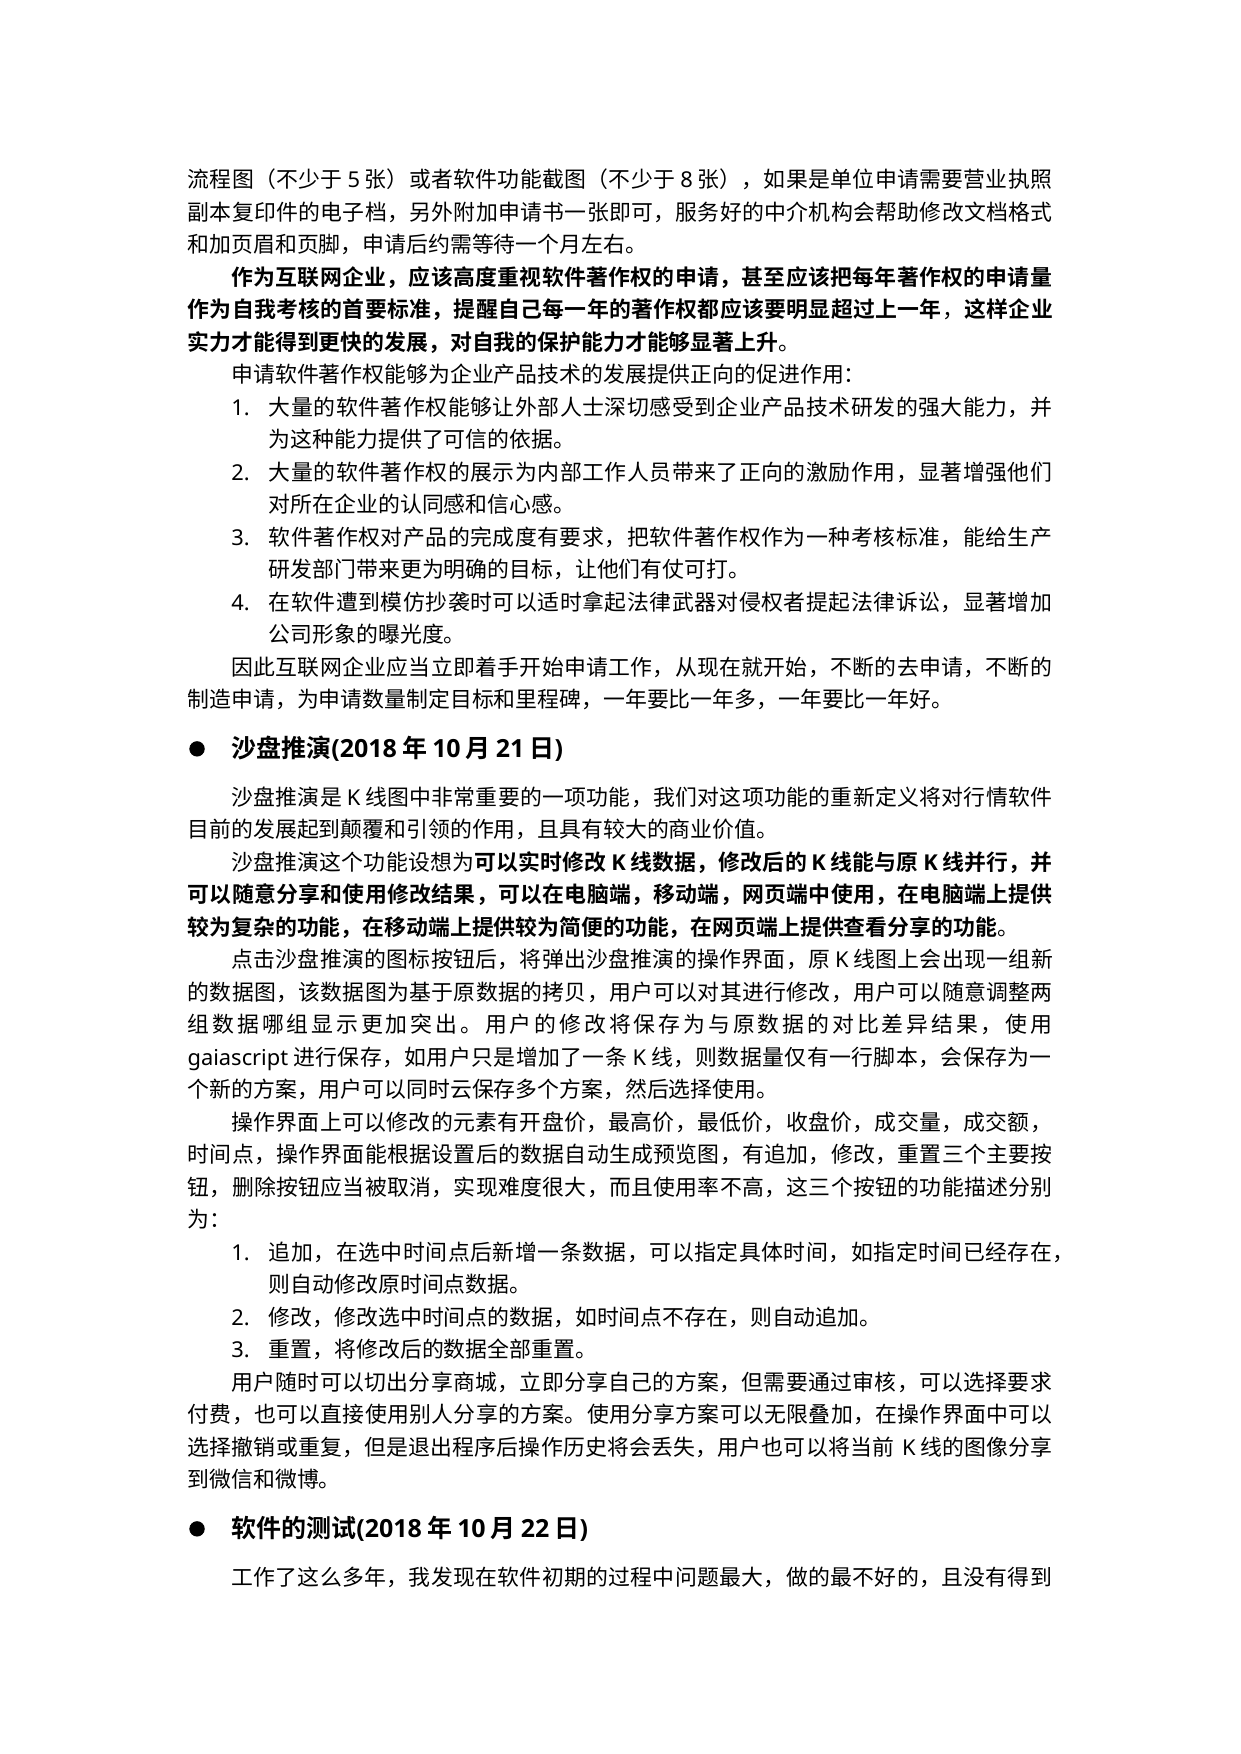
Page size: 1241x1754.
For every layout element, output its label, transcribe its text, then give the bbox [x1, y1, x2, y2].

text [187, 1559, 1053, 1592]
list 大量的软件著作权的展示为内部工作人员带来了正向的激励作用，显著增强他们对所在企业的认同感和信心感。 [231, 454, 1053, 519]
text 作为互联网企业，应该高度重视软件著作权的申请，甚至应该把每年著作权的申请量作为自我考核的首要标准，提醒自己每一年的著作权都应该要明显超过上一年，这样企业实力才能得到更快的发展，对自我的保护能力才能够显著上升。 [187, 259, 1053, 357]
text 因此互联网企业应当立即着手开始申请工作，从现在就开始，不断的去申请，不断的制造申请，为申请数量制定目标和里程碑，一年要比一年多，一年要比一年好。 [187, 649, 1053, 714]
list 重置，将修改后的数据全部重置。 [231, 1332, 1053, 1364]
list 大量的软件著作权能够让外部人士深切感受到企业产品技术研发的强大能力，并为这种能力提供了可信的依据。 [231, 389, 1053, 454]
text 操作界面上可以修改的元素有开盘价，最高价，最低价，收盘价，成交量，成交额，时间点，操作界面能根据设置后的数据自动生成预览图，有追加，修改，重置三个主要按钮，删除按钮应当被取消，实现难度很大，而且使用率不高，这三个按钮的功能描述分别为： [187, 1104, 1053, 1234]
list 在软件遭到模仿抄袭时可以适时拿起法律武器对侵权者提起法律诉讼，显著增加公司形象的曝光度。 [231, 584, 1053, 649]
text 沙盘推演这个功能设想为可以实时修改K线数据，修改后的K线能与原K线并行，并可以随意分享和使用修改结果，可以在电脑端，移动端，网页端中使用，在电脑端上提供较为复杂的功能，在移动端上提供较为简便的功能，在网页端上提供查看分享的功能。 [187, 844, 1053, 942]
text 沙盘推演是K线图中非常重要的一项功能，我们对这项功能的重新定义将对行情软件目前的发展起到颠覆和引领的作用，且具有较大的商业价值。 [187, 779, 1053, 844]
list 修改，修改选中时间点的数据，如时间点不存在，则自动追加。 [231, 1299, 1053, 1332]
text 用户随时可以切出分享商城，立即分享自己的方案，但需要通过审核，可以选择要求付费，也可以直接使用别人分享的方案。使用分享方案可以无限叠加，在操作界面中可以选择撤销或重复，但是退出程序后操作历史将会丢失，用户也可以将当前K线的图像分享到微信和微博。 [187, 1364, 1053, 1494]
list 追加，在选中时间点后新增一条数据，可以指定具体时间，如指定时间已经存在，则自动修改原时间点数据。 [231, 1234, 1053, 1299]
list 软件的测试(2018年10月22日) [187, 1494, 1053, 1559]
list 软件著作权对产品的完成度有要求，把软件著作权作为一种考核标准，能给生产研发部门带来更为明确的目标，让他们有仗可打。 [231, 519, 1053, 584]
text 点击沙盘推演的图标按钮后，将弹出沙盘推演的操作界面，原K线图上会出现一组新的数据图，该数据图为基于原数据的拷贝，用户可以对其进行修改，用户可以随意调整两组数据哪组显示更加突出。用户的修改将保存为与原数据的对比差异结果，使用gaiascript进行保存，如用户只是增加了一条K线，则数据量仅有一行脚本，会保存为一个新的方案，用户可以同时云保存多个方案，然后选择使用。 [187, 942, 1053, 1104]
list 沙盘推演(2018年10月21日) [187, 714, 1053, 779]
text 申请软件著作权能够为企业产品技术的发展提供正向的促进作用： [187, 357, 1053, 389]
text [187, 162, 1053, 259]
